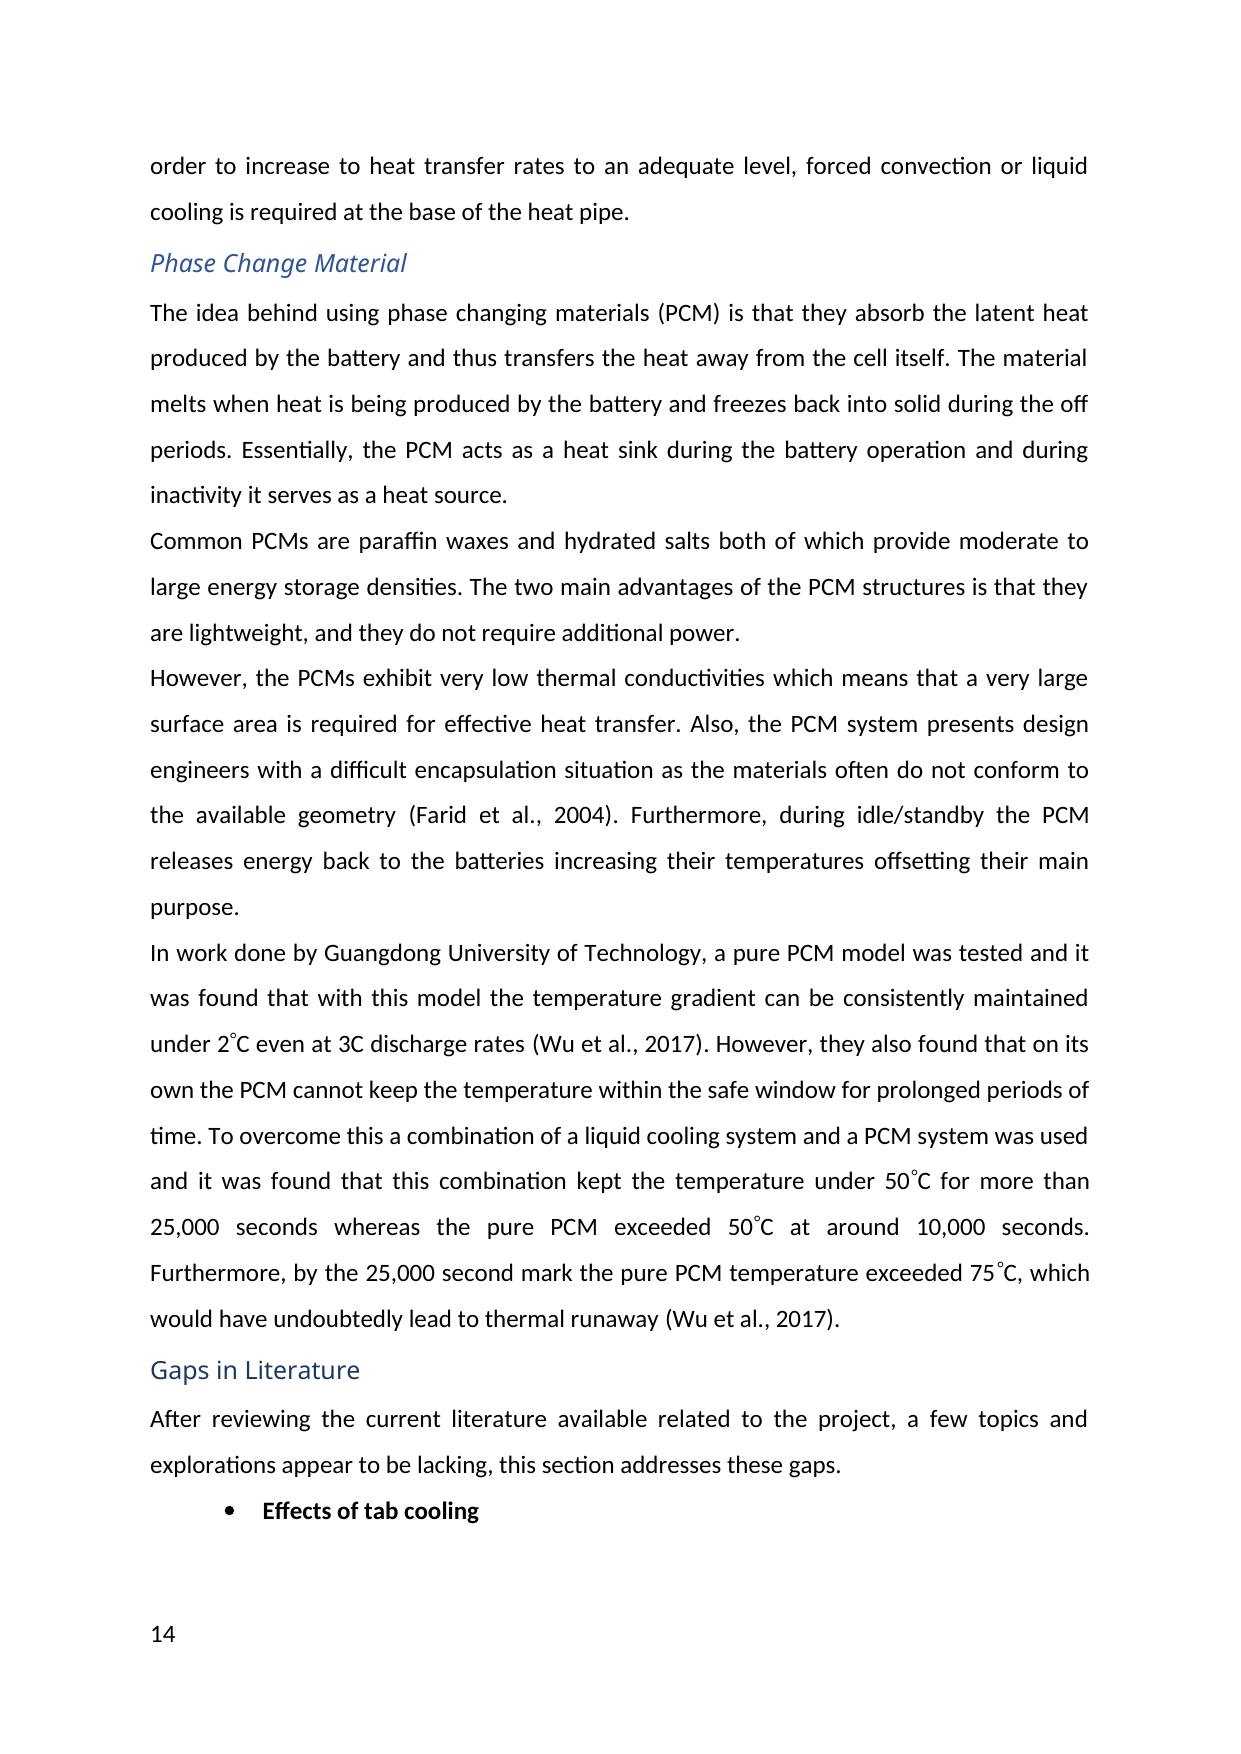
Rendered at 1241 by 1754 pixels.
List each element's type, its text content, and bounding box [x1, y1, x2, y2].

text The idea behind using phase changing materials (PCM) is that they absorb the latent heat produced by the battery and thus transfers the heat away from the cell itself. The material melts when heat is being produced by the battery and freezes back into solid during the off periods. Essentially, the PCM acts as a heat sink during the battery operation and during inactivity it serves as a heat source. [150, 297, 1090, 510]
text In work done by Guangdong University of Technology, a pure PCM model was tested and it was found that with this model the temperature gradient can be consistently maintained under 2C even at 3C discharge rates (Wu et al., 2017). However, they also found that on its own the PCM cannot keep the temperature within the safe window for prolonged periods of time. To overcome this a combination of a liquid cooling system and a PCM system was used and it was found that this combination kept the temperature under 50C for more than 25,000 seconds whereas the pure PCM exceeded 50C at around 10,000 seconds. Furthermore, by the 25,000 second mark the pure PCM temperature exceeded 75C, which would have undoubtedly lead to thermal runaway (Wu et al., 2017). [150, 937, 1090, 1333]
list Effects of tab cooling [225, 1495, 1090, 1526]
subtitle Gaps in Literature [150, 1353, 1090, 1387]
subtitle Phase Change Material [150, 246, 1090, 280]
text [150, 150, 1090, 226]
text Common PCMs are paraffin waxes and hydrated salts both of which provide moderate to large energy storage densities. The two main advantages of the PCM structures is that they are lightweight, and they do not require additional power. [150, 525, 1090, 647]
text However, the PCMs exhibit very low thermal conductivities which means that a very large surface area is required for effective heat transfer. Also, the PCM system presents design engineers with a difficult encapsulation situation as the materials often do not conform to the available geometry (Farid et al., 2004). Furthermore, during idle/standby the PCM releases energy back to the batteries increasing their temperatures offsetting their main purpose. [150, 662, 1090, 922]
text After reviewing the current literature available related to the project, a few topics and explorations appear to be lacking, this section addresses these gaps. [150, 1404, 1090, 1480]
